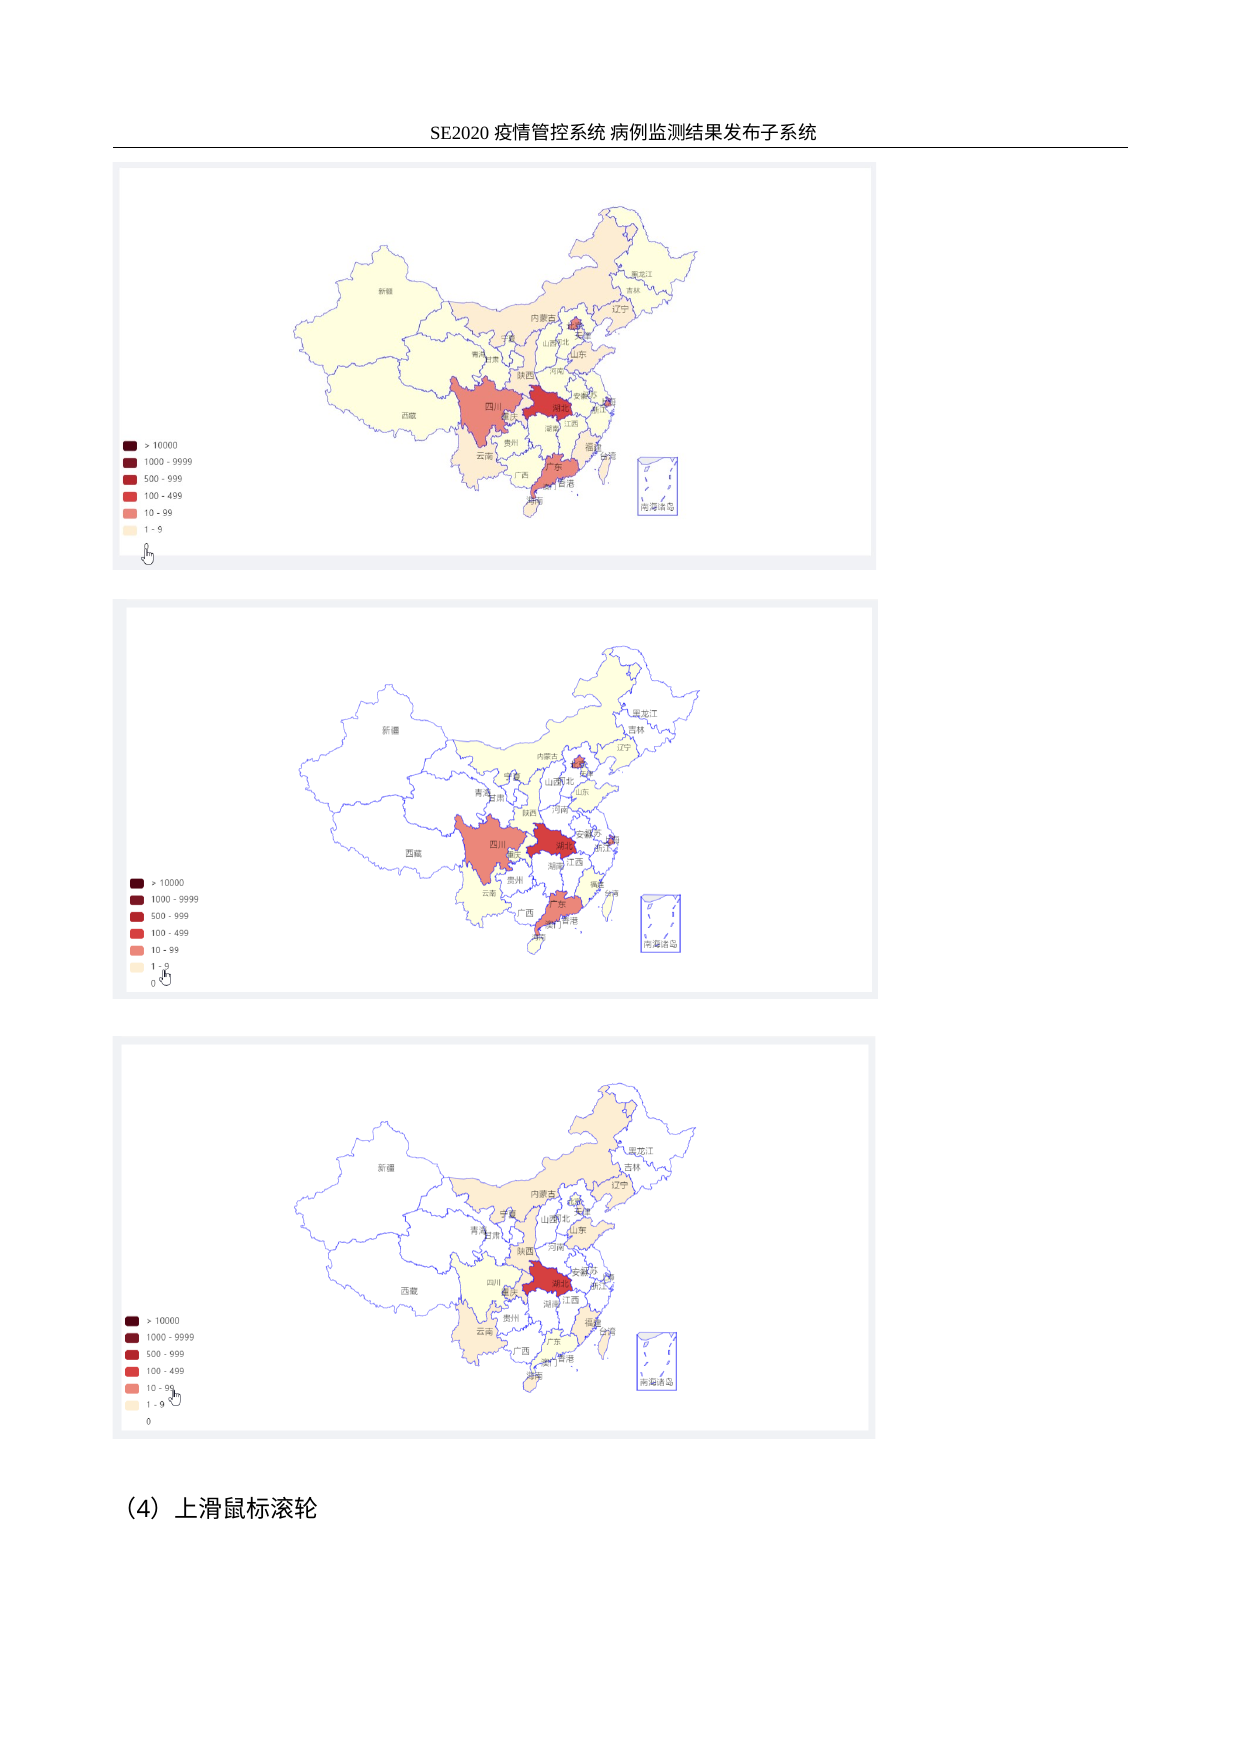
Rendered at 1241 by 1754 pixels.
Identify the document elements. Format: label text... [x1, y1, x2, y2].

picture [112, 599, 878, 999]
picture [112, 162, 877, 570]
text （4）上滑鼠标滚轮 [112, 1474, 1128, 1539]
picture [112, 1036, 876, 1439]
